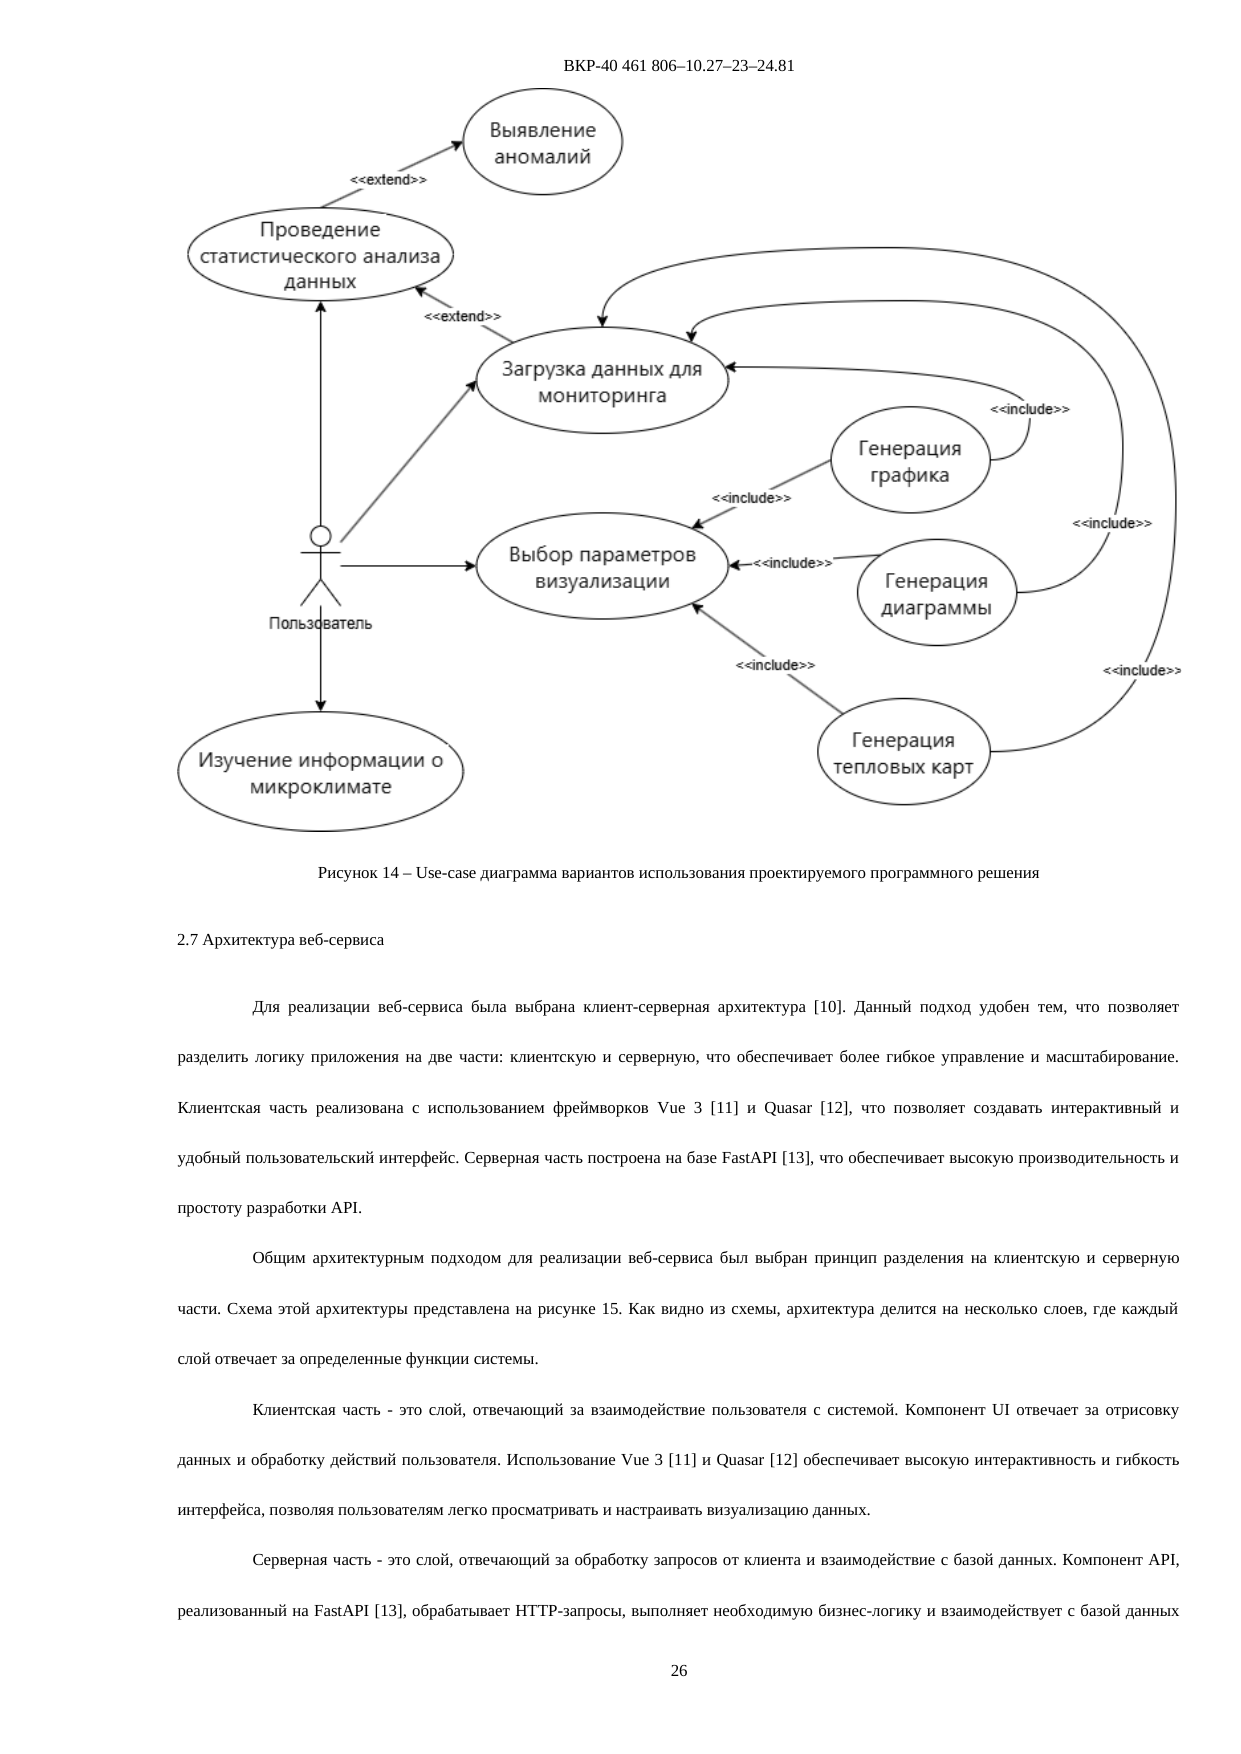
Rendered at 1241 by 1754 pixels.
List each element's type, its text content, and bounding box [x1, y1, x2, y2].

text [177, 1536, 1181, 1620]
text 2.7 Архитектура веб-сервиса [177, 916, 1181, 949]
text Общим архитектурным подходом для реализации веб-сервиса был выбран принцип разделения на клиентскую и серверную части. Схема этой архитектуры представлена на рисунке 15. Как видно из схемы, архитектура делится на несколько слоев, где каждый слой отвечает за определенные функции системы. [177, 1234, 1181, 1368]
picture [177, 88, 1182, 832]
text Для реализации веб-сервиса была выбрана клиент-серверная архитектура [10]. Данный подход удобен тем, что позволяет разделить логику приложения на две части: клиентскую и серверную, что обеспечивает более гибкое управление и масштабирование. Клиентская часть реализована с использованием фреймворков Vue 3 [11] и Quasar [12], что позволяет создавать интерактивный и удобный пользовательский интерфейс. Серверная часть построена на базе FastAPI [13], что обеспечивает высокую производительность и простоту разработки API. [177, 983, 1181, 1217]
text Клиентская часть - это слой, отвечающий за взаимодействие пользователя с системой. Компонент UI отвечает за отрисовку данных и обработку действий пользователя. Использование Vue 3 [11] и Quasar [12] обеспечивает высокую интерактивность и гибкость интерфейса, позволяя пользователям легко просматривать и настраивать визуализацию данных. [177, 1385, 1181, 1519]
text Рисунок 14 – Use-case диаграмма вариантов использования проектируемого программного решения [177, 848, 1181, 882]
